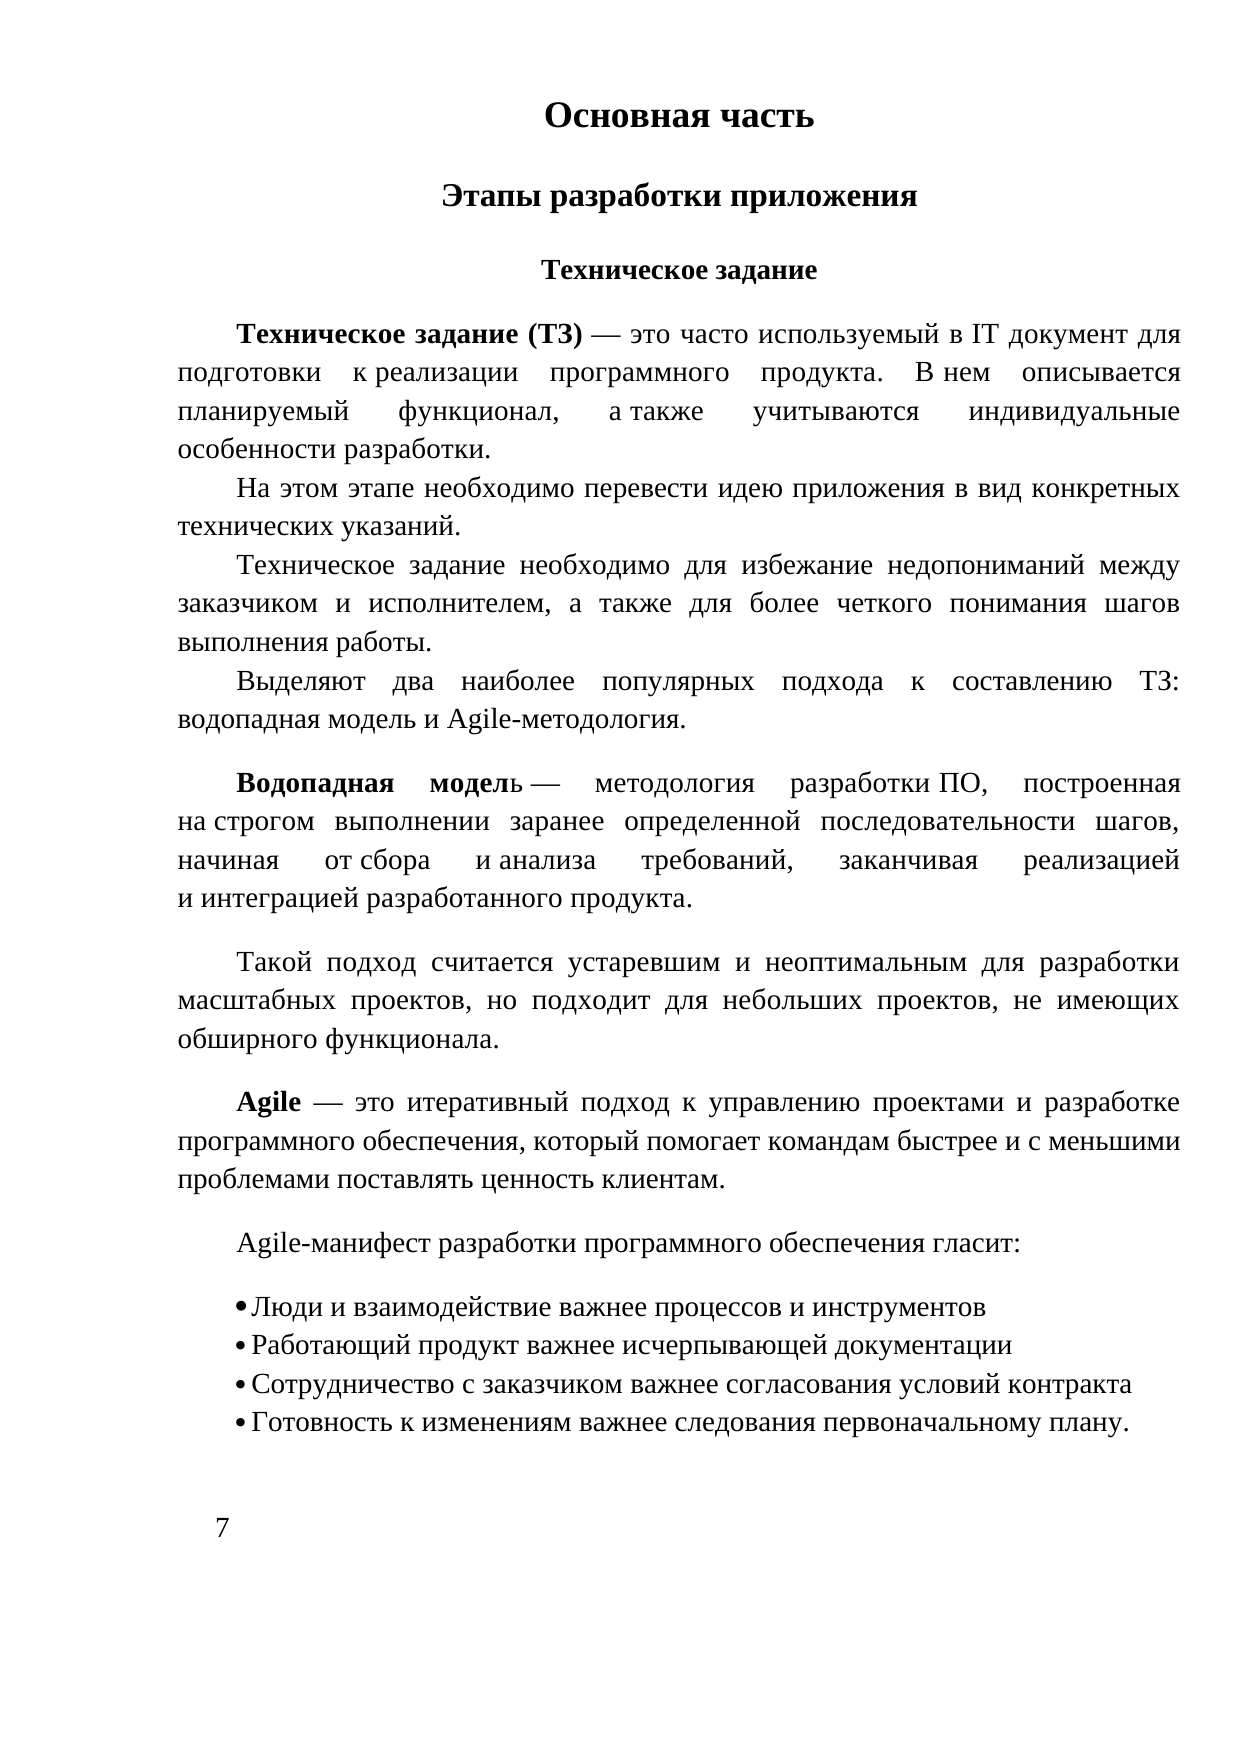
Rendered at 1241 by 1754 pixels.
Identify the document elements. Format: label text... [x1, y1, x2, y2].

subtitle Основная часть [177, 92, 1181, 135]
subtitle Техническое задание [177, 252, 1181, 286]
text Такой подход считается устаревшим и неоптимальным для разработки масштабных проектов, но подходит для небольших проектов, не имеющих обширного функционала. [177, 1016, 1181, 1054]
list Готовность к изменениям важнее следования первоначальному плану. [177, 1404, 1181, 1438]
text Agile-манифест разработки программного обеспечения гласит: [177, 1225, 1181, 1259]
list Техническое задание (ТЗ) — это часто используемый в IT документ для подготовки к реализации программного продукта. В нем описывается планируемый функционал, а также учитываются индивидуальные особенности разработки. [177, 316, 1181, 393]
list Техническое задание необходимо для избежание недопониманий между заказчиком и исполнителем, а также для более четкого понимания шагов выполнения работы. [177, 547, 1181, 658]
list Выделяют два наиболее популярных подхода к составлению ТЗ: водопадная модель и Agile-методология. [177, 663, 1181, 735]
list На этом этапе необходимо перевести идею приложения в вид конкретных технических указаний. [177, 470, 1181, 542]
subtitle Этапы разработки приложения [177, 175, 1181, 213]
text Agile — это итеративный подход к управлению проектами и разработке программного обеспечения, который помогает командам быстрее и с меньшими проблемами поставлять ценность клиентам. [177, 1157, 1181, 1195]
text Agile — это итеративный подход к управлению проектами и разработке программного обеспечения, который помогает командам быстрее и с меньшими проблемами поставлять ценность клиентам. [177, 1084, 1181, 1123]
list Техническое задание (ТЗ) — это часто используемый в IT документ для подготовки к реализации программного продукта. В нем описывается планируемый функционал, а также учитываются индивидуальные особенности разработки. [177, 426, 1181, 465]
text Такой подход считается устаревшим и неоптимальным для разработки масштабных проектов, но подходит для небольших проектов, не имеющих обширного функционала. [177, 944, 1181, 983]
list Работающий продукт важнее исчерпывающей документации [177, 1327, 1181, 1361]
text Водопадная модель — методология разработки ПО, построенная на строгом выполнении заранее определенной последовательности шагов, начиная от сбора и анализа требований, заканчивая реализацией и интеграцией разработанного продукта. [177, 765, 1181, 914]
list Люди и взаимодействие важнее процессов и инструментов [177, 1289, 1181, 1322]
list Сотрудничество с заказчиком важнее согласования условий контракта [177, 1366, 1181, 1399]
